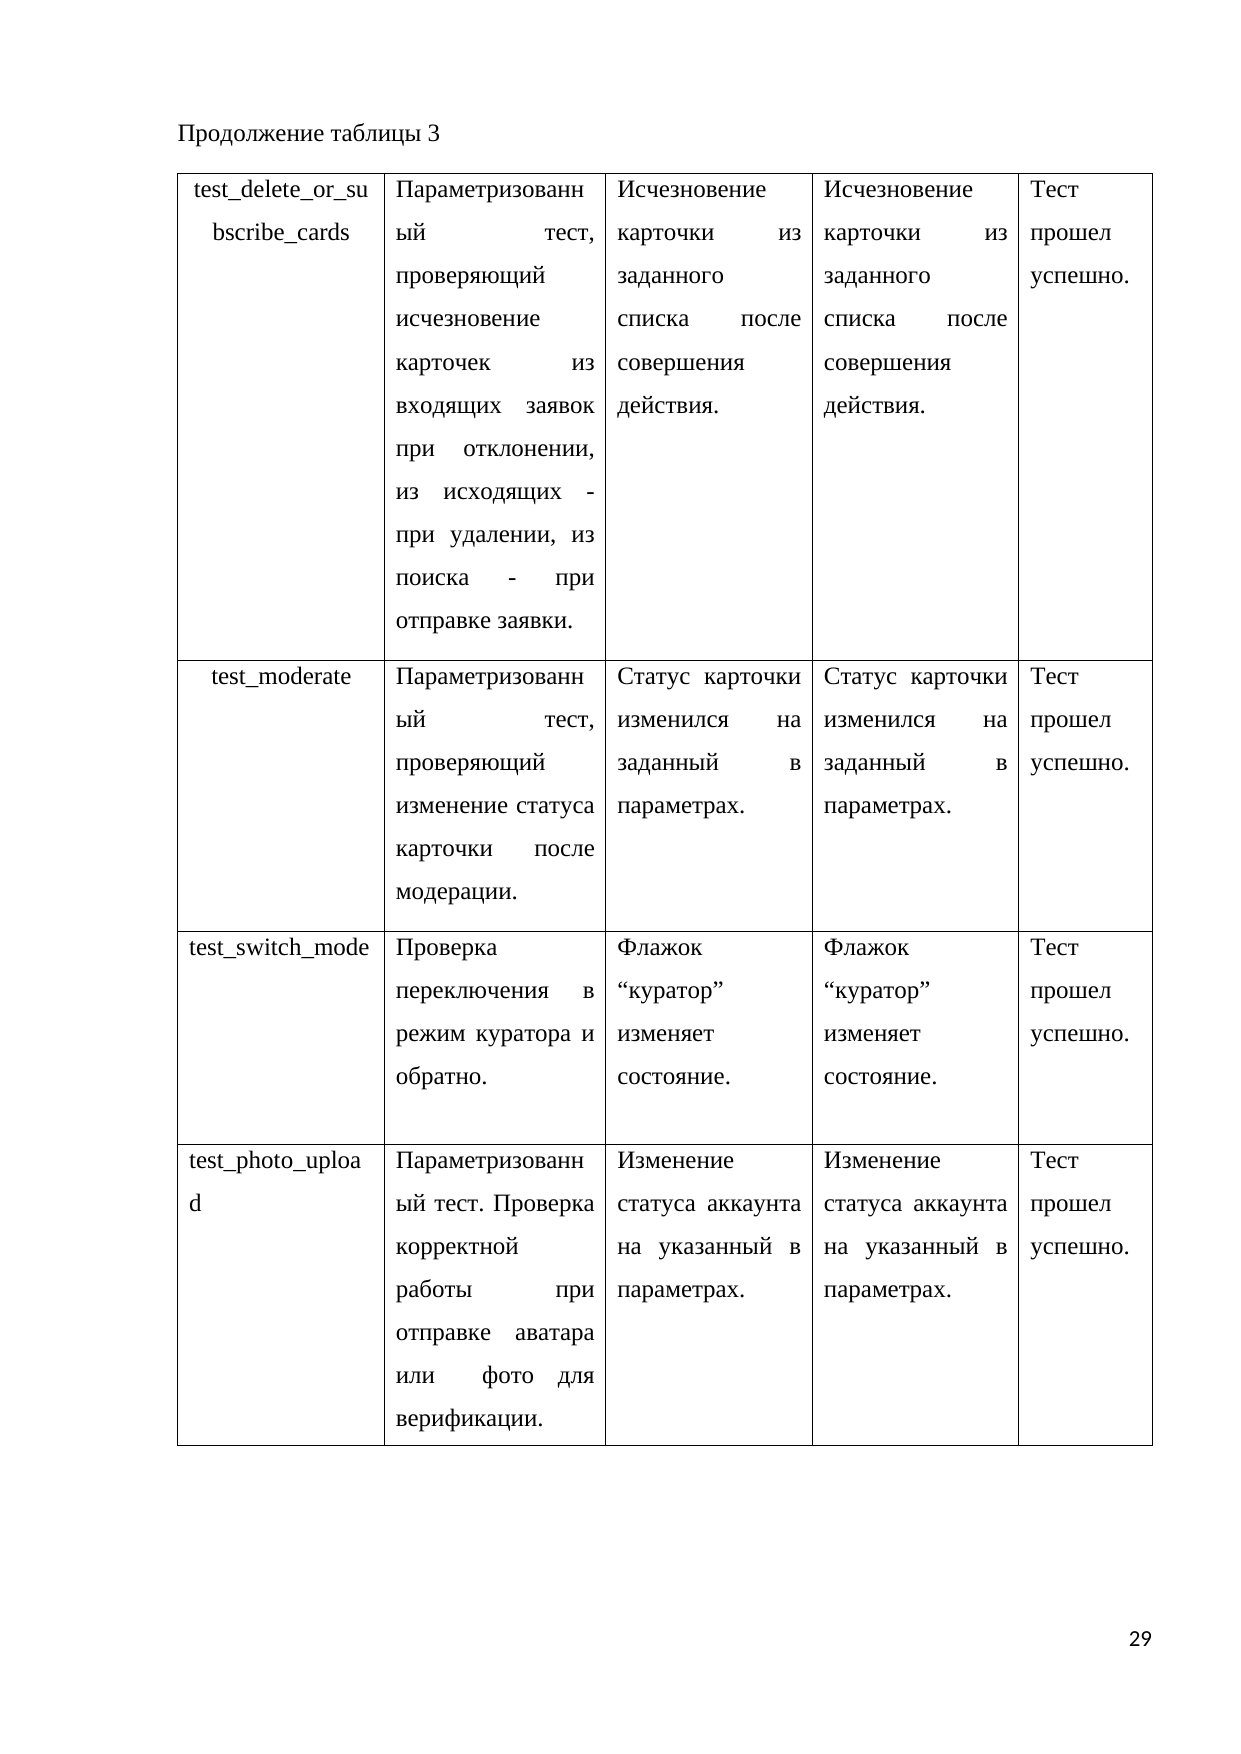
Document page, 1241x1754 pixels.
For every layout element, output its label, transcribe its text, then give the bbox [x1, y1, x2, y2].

table_cell test_photo_upload [178, 1145, 384, 1445]
table_cell test_switch_mode [178, 932, 384, 1144]
table_cell Параметризованный тест, проверяющий изменение статуса карточки после модерации. [385, 661, 605, 931]
table_header Исчезновение карточки из заданного списка после совершения действия. [813, 174, 1018, 660]
text Продолжение таблицы 3 [177, 118, 1152, 147]
table_cell test_moderate [178, 661, 384, 931]
table_cell Тест прошел успешно. [1019, 1145, 1152, 1445]
table_cell Параметризованный тест. Проверка корректной работы при отправке аватара или фото для верификации. [385, 1145, 605, 1445]
table_cell Тест прошел успешно. [1019, 661, 1152, 931]
table_cell Изменение статуса аккаунта на указанный в параметрах. [606, 1145, 812, 1445]
table_cell Флажок “куратор” изменяет состояние. [606, 932, 812, 1144]
table_header test_delete_or_subscribe_cards [178, 174, 384, 660]
table_header Тест прошел успешно. [1019, 174, 1152, 660]
table_cell Изменение статуса аккаунта на указанный в параметрах. [813, 1145, 1018, 1445]
table_cell Тест прошел успешно. [1019, 932, 1152, 1144]
table_cell Статус карточки изменился на заданный в параметрах. [813, 661, 1018, 931]
table_cell Проверка переключения в режим куратора и обратно. [385, 932, 605, 1144]
table_header Параметризованный тест, проверяющий исчезновение карточек из входящих заявок при отклонении, из исходящих - при удалении, из поиска - при отправке заявки. [385, 174, 605, 660]
table_cell Флажок “куратор” изменяет состояние. [813, 932, 1018, 1144]
table_cell Статус карточки изменился на заданный в параметрах. [606, 661, 812, 931]
table_header Исчезновение карточки из заданного списка после совершения действия. [606, 174, 812, 660]
